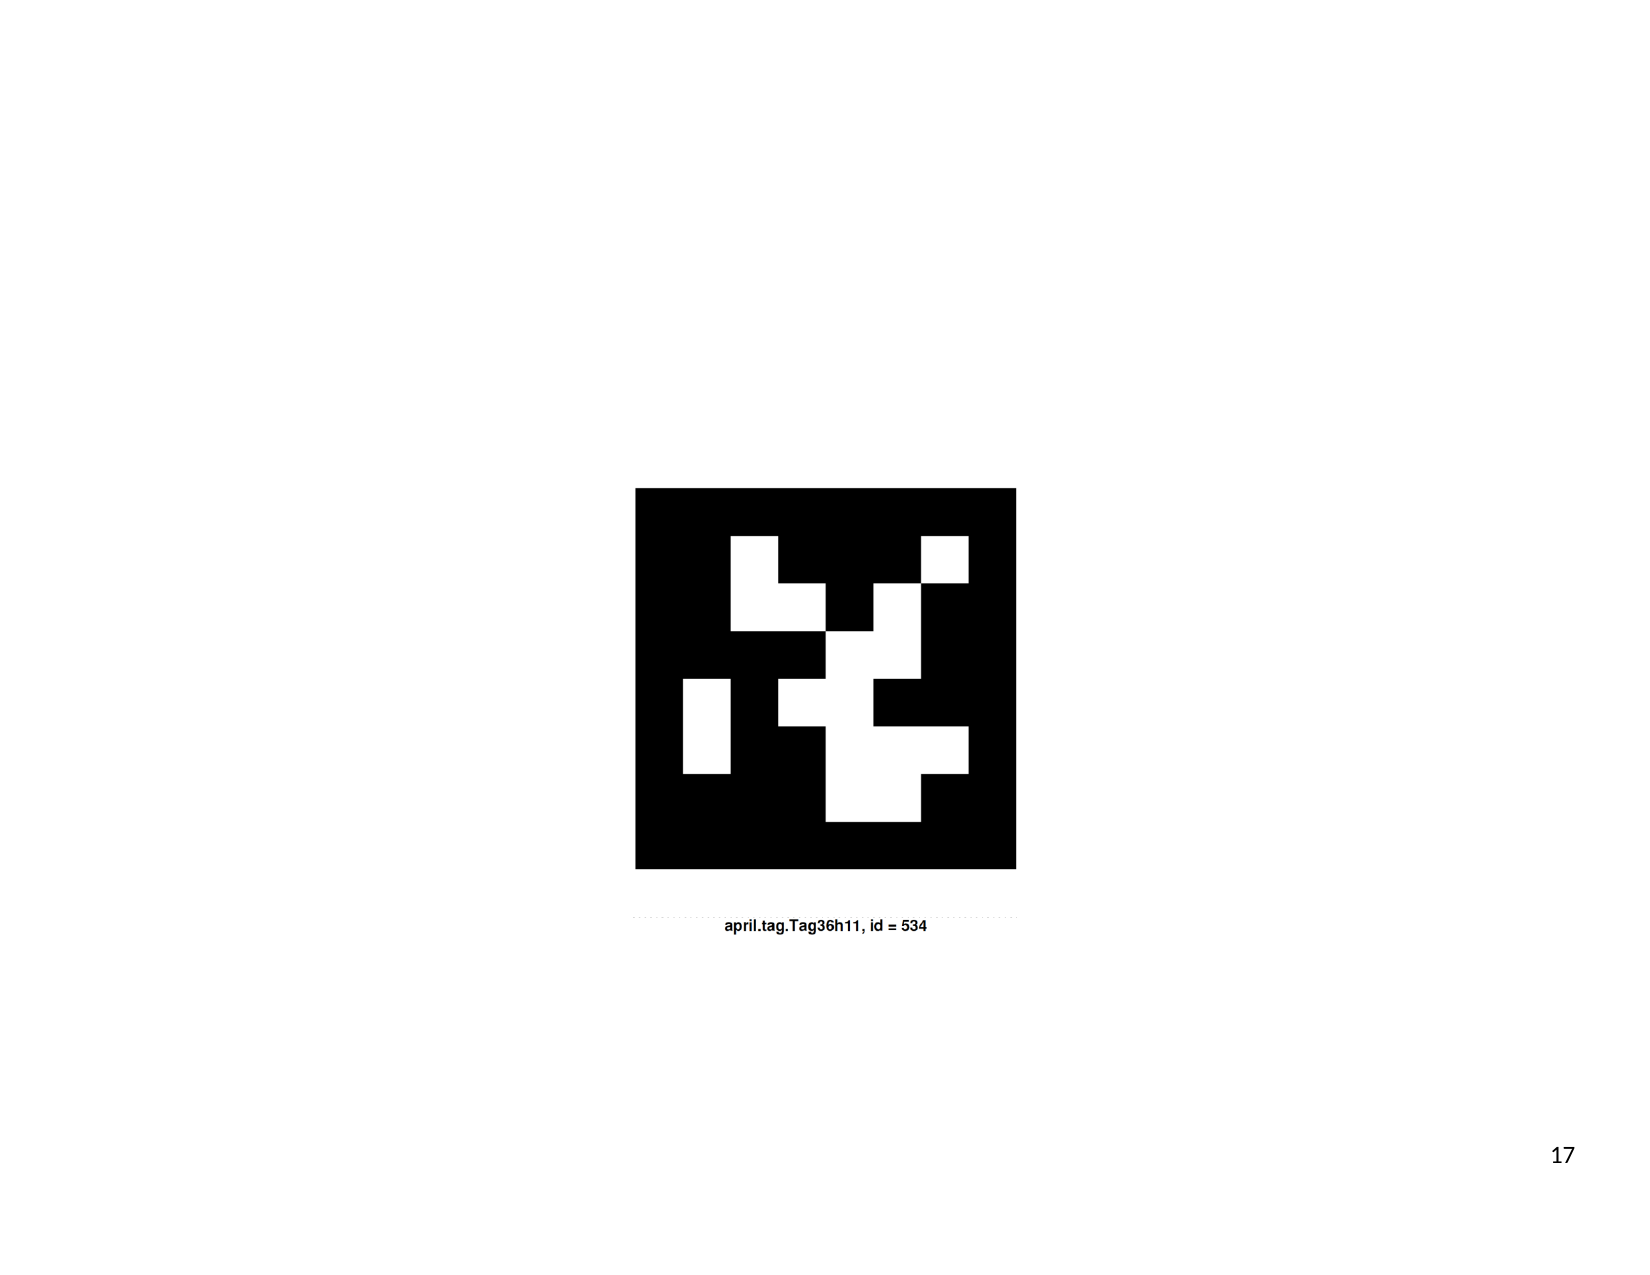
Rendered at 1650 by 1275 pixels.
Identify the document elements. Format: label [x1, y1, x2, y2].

picture [633, 485, 1017, 948]
